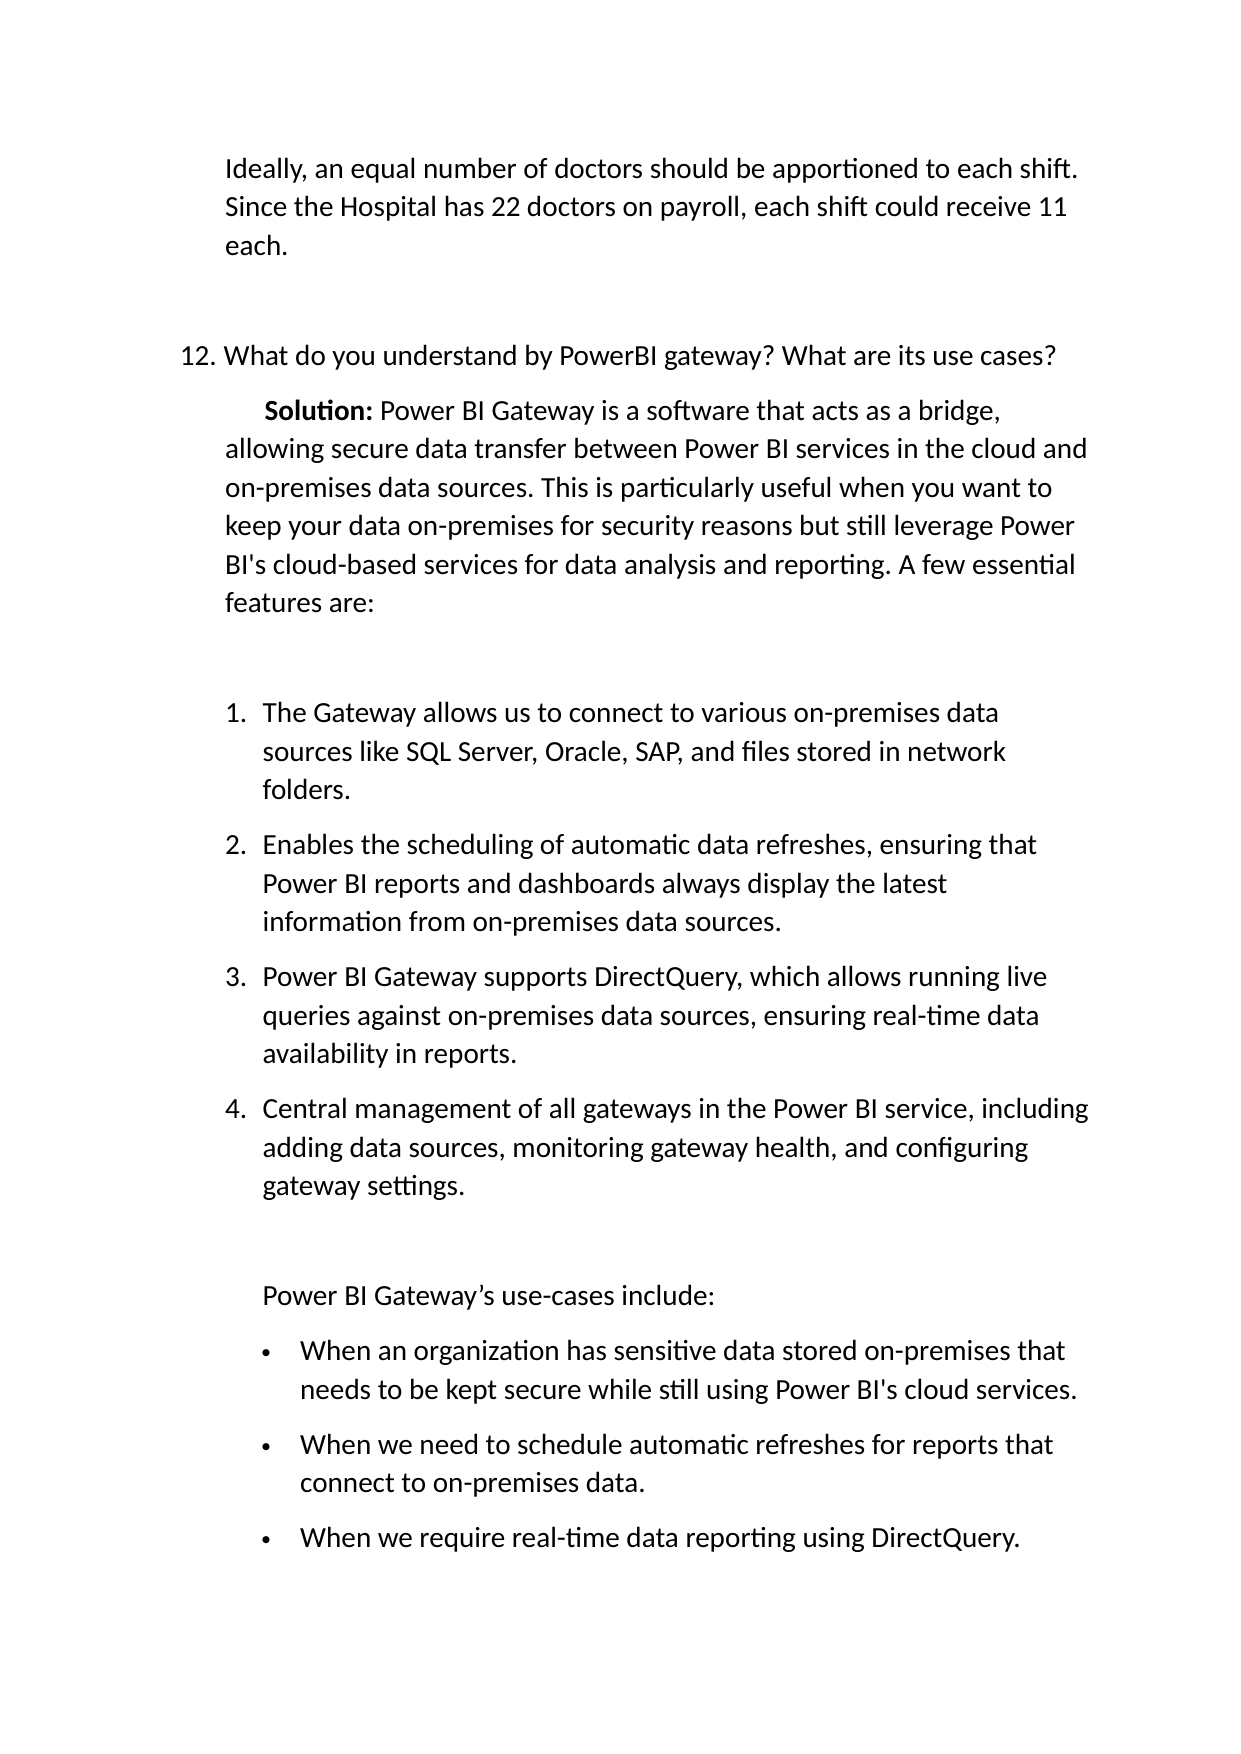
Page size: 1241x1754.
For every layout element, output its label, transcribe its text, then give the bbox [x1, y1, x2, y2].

list Power BI Gateway supports DirectQuery, which allows running live queries against on-premises data sources, ensuring real-time data availability in reports. [225, 958, 1090, 1071]
text Power BI Gateway’s use-cases include: [262, 1277, 1090, 1313]
list When an organization has sensitive data stored on-premises that needs to be kept secure while still using Power BI's cloud services. [262, 1332, 1090, 1407]
list When we need to schedule automatic refreshes for reports that connect to on-premises data. [262, 1426, 1090, 1500]
list Central management of all gateways in the Power BI service, including adding data sources, monitoring gateway health, and configuring gateway settings. [225, 1090, 1090, 1203]
text Solution: Power BI Gateway is a software that acts as a bridge, allowing secure data transfer between Power BI services in the cloud and on-premises data sources. This is particularly useful when you want to keep your data on-premises for security reasons but still leverage Power BI's cloud-based services for data analysis and reporting. A few essential features are: [225, 392, 1090, 620]
list What do you understand by PowerBI gateway? What are its use cases? [179, 337, 1090, 372]
text Ideally, an equal number of doctors should be apportioned to each shift. Since the Hospital has 22 doctors on payroll, each shift could receive 11 each. [225, 150, 1090, 262]
list When we require real-time data reporting using DirectQuery. [262, 1519, 1090, 1555]
list The Gateway allows us to connect to various on-premises data sources like SQL Server, Oracle, SAP, and files stored in network folders. [225, 694, 1090, 807]
list Enables the scheduling of automatic data refreshes, ensuring that Power BI reports and dashboards always display the latest information from on-premises data sources. [225, 826, 1090, 939]
